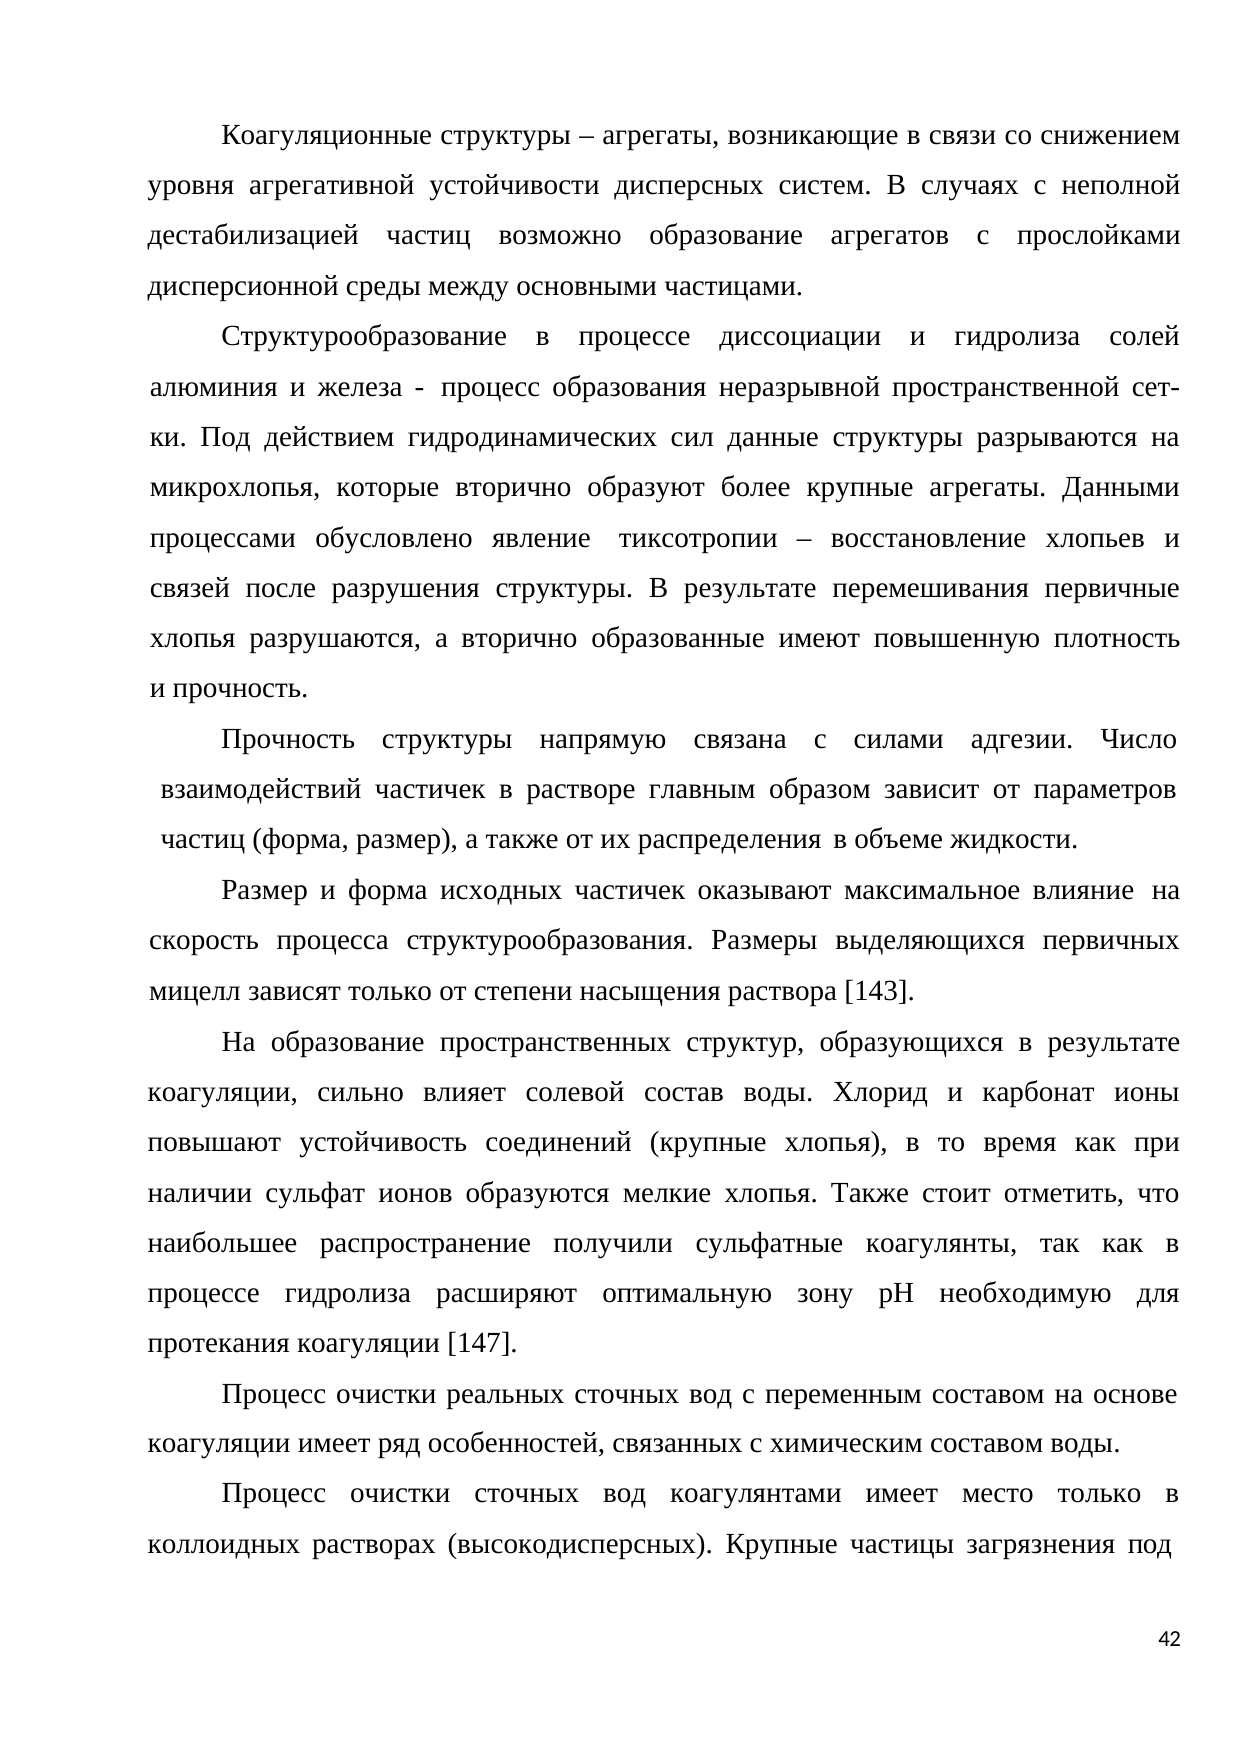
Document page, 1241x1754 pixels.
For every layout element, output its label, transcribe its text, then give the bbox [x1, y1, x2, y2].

text Процесс очистки сточных вод коагулянтами имеет место только в коллоидных растворах (высокодисперсных). Крупные частицы загрязнения под [147, 1475, 1180, 1559]
text Прочность структуры напрямую связана с силами адгезии. Число взаимодействий частичек в растворе главным образом зависит от параметров частиц (форма, размер), а также от их распределения в объеме жидкости. [160, 721, 1178, 855]
text Структурообразование в процессе диссоциации и гидролиза солей алюминия и железа - процесс образования неразрывной пространственной сет- ки. Под действием гидродинамических сил данные структуры разрываются на микрохлопья, которые вторично образуют более крупные агрегаты. Данными процессами обусловлено явление тиксотропии – восстановление хлопьев и связей после разрушения структуры. В результате перемешивания первичные хлопья разрушаются, а вторично образованные имеют повышенную плотность и прочность. [149, 318, 1181, 704]
text Процесс очистки реальных сточных вод с переменным составом на основе коагуляции имеет ряд особенностей, связанных с химическим составом воды. [147, 1376, 1178, 1459]
text На образование пространственных структур, образующихся в результате коагуляции, сильно влияет солевой состав воды. Хлорид и карбонат ионы повышают устойчивость соединений (крупные хлопья), в то время как при наличии сульфат ионов образуются мелкие хлопья. Также стоит отметить, что наибольшее распространение получили сульфатные коагулянты, так как в процессе гидролиза расширяют оптимальную зону рН необходимую для протекания коагуляции [147]. [147, 1024, 1181, 1359]
text Коагуляционные структуры – агрегаты, возникающие в связи со снижением уровня агрегативной устойчивости дисперсных систем. В случаях с неполной дестабилизацией частиц возможно образование агрегатов с прослойками дисперсионной среды между основными частицами. [147, 117, 1181, 301]
text Размер и форма исходных частичек оказывают максимальное влияние на скорость процесса структурообразования. Размеры выделяющихся первичных мицелл зависят только от степени насыщения раствора [143]. [149, 872, 1180, 1007]
